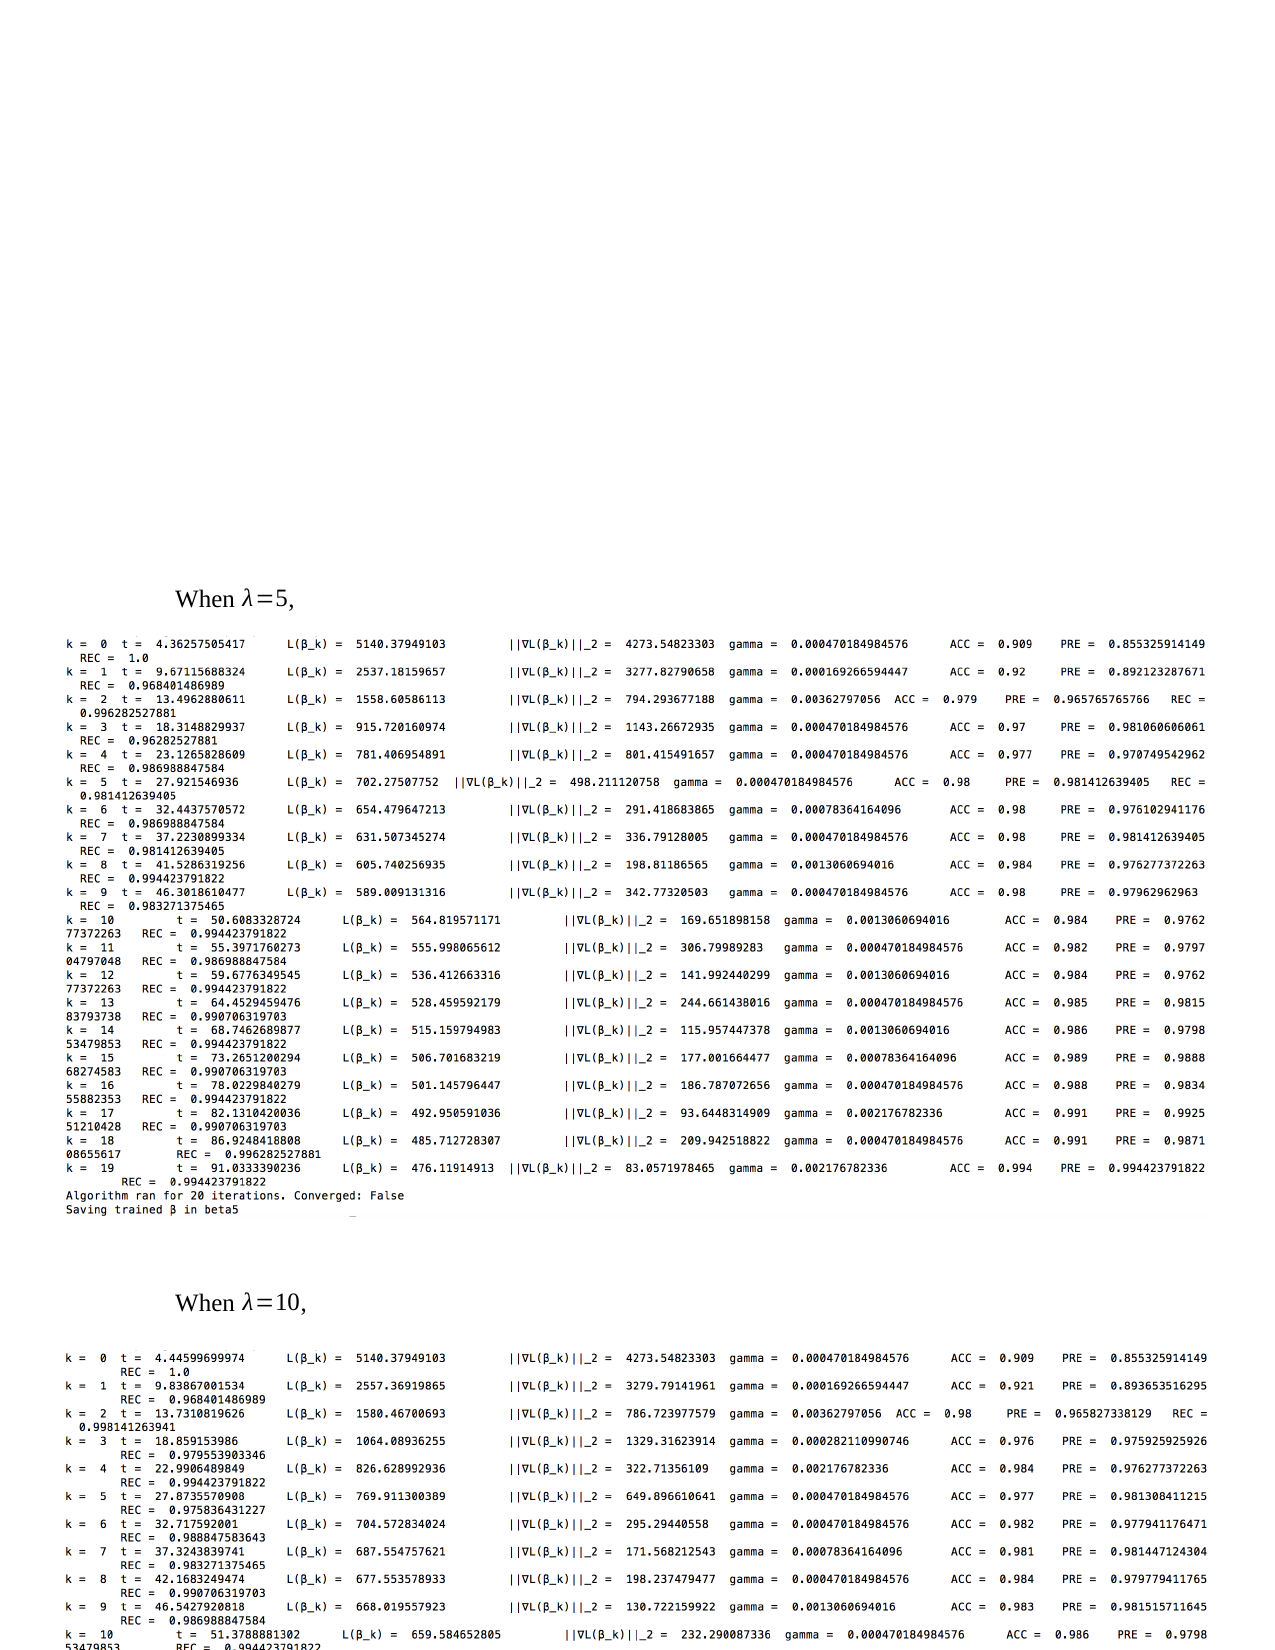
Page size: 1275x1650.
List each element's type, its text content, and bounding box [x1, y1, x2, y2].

text When , [150, 1287, 1125, 1317]
text When , [150, 583, 1125, 612]
picture [64, 636, 1209, 1217]
picture [64, 1350, 1209, 1650]
